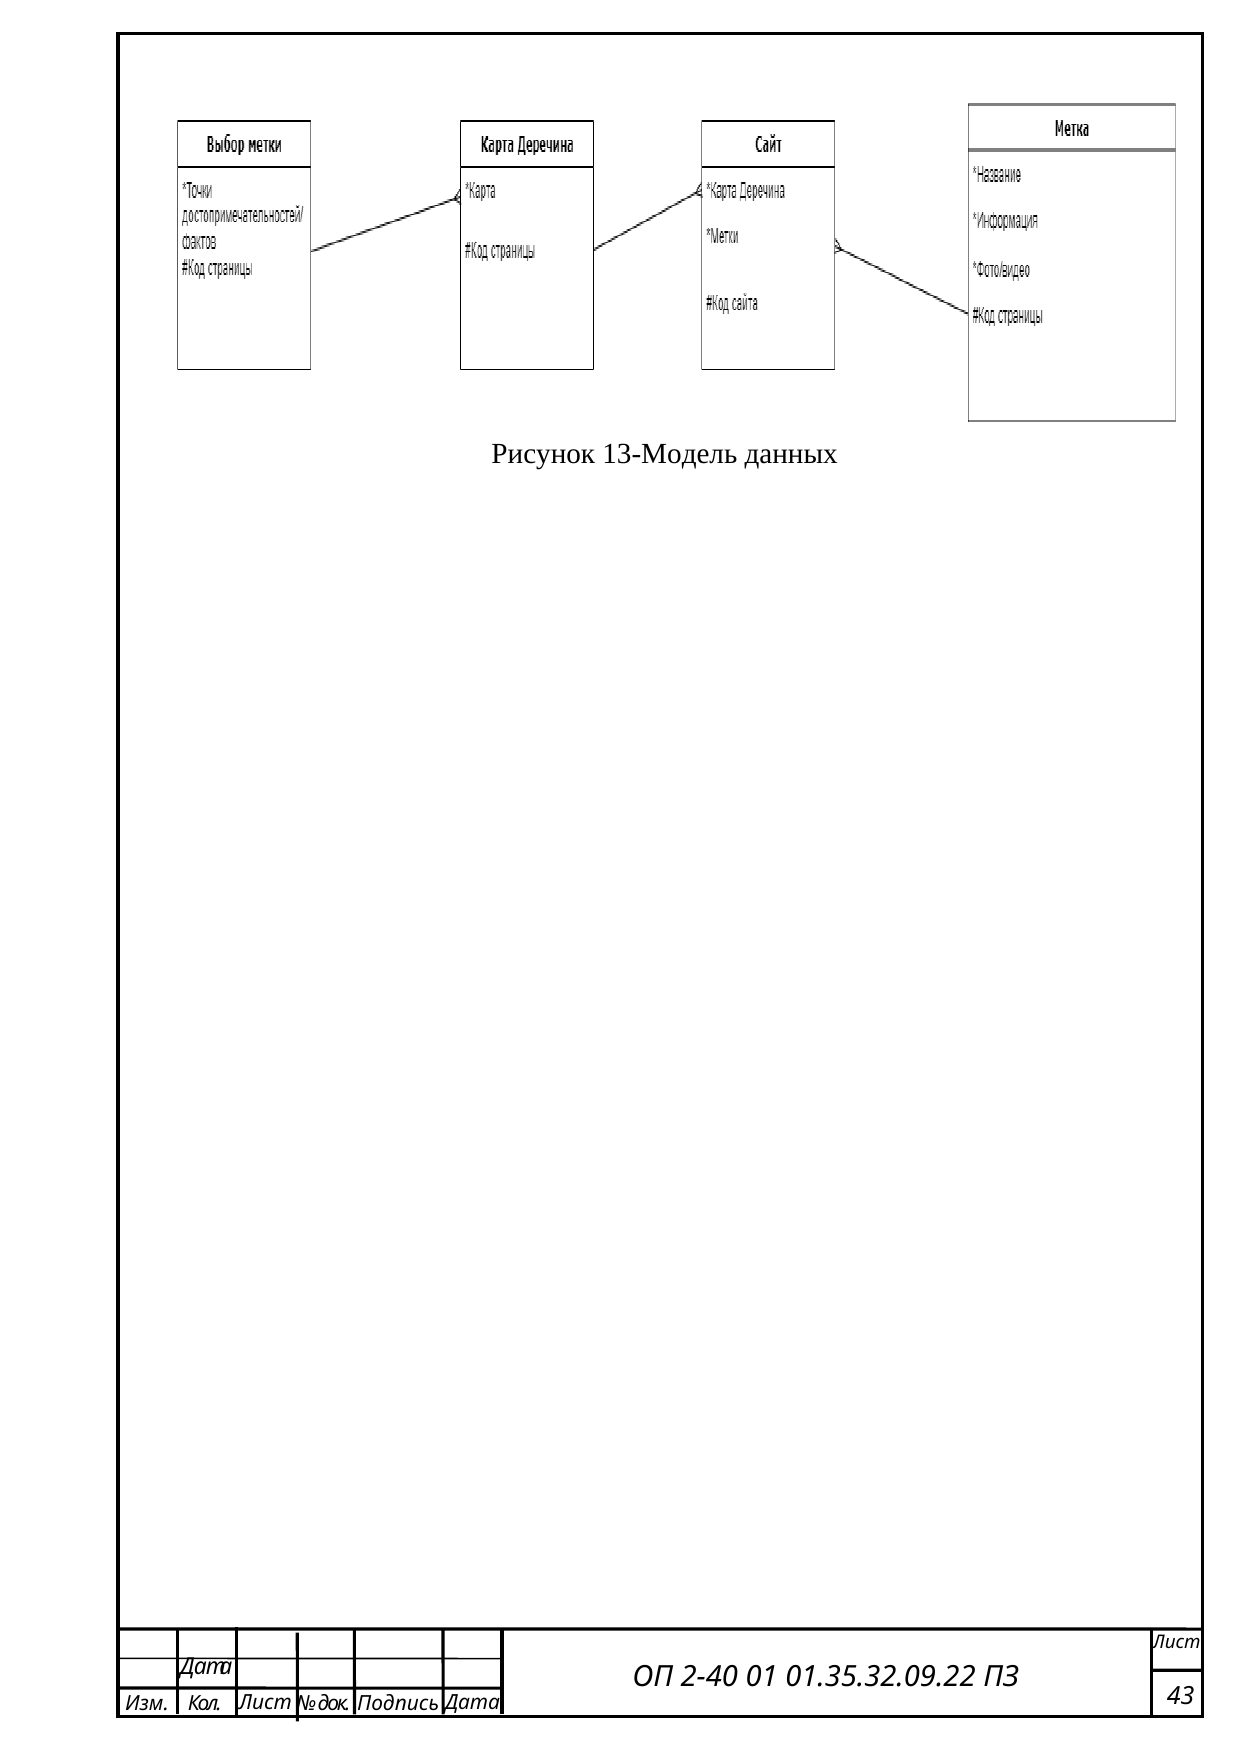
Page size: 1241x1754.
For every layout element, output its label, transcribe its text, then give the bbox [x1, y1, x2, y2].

text Рисунок 13-Модель данных [177, 436, 1152, 470]
picture [177, 103, 1176, 422]
